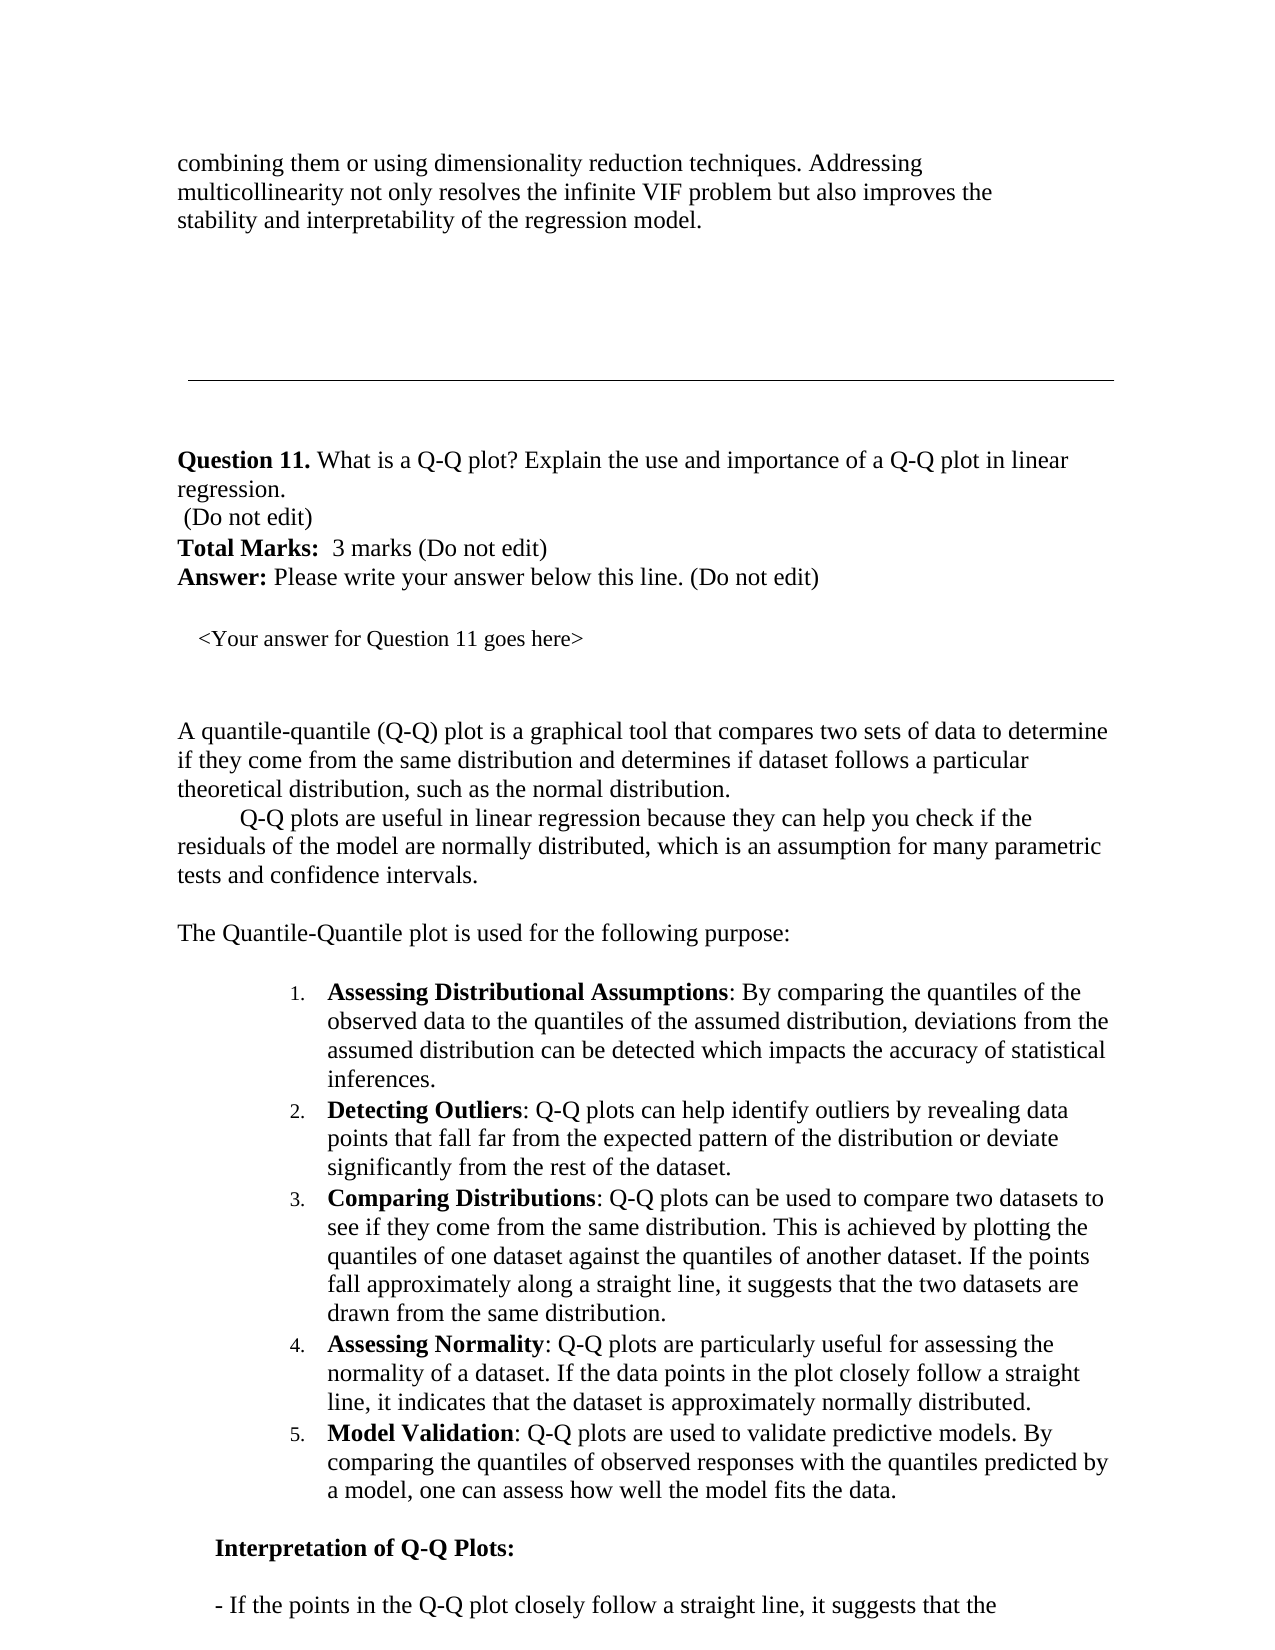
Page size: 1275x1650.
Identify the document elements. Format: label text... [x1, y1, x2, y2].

text Q-Q plots are useful in linear regression because they can help you check if the residuals of the model are normally distributed, which is an assumption for many parametric tests and confidence intervals. [177, 803, 1114, 889]
text Question 11. What is a Q-Q plot? Explain the use and importance of a Q-Q plot in linear regression. [177, 445, 1114, 502]
list Comparing Distributions: Q-Q plots can be used to compare two datasets to see if they come from the same distribution. This is achieved by plotting the quantiles of one dataset against the quantiles of another dataset. If the points fall approximately along a straight line, it suggests that the two datasets are drawn from the same distribution. [289, 1183, 1114, 1327]
list Assessing Normality: Q-Q plots are particularly useful for assessing the normality of a dataset. If the data points in the plot closely follow a straight line, it indicates that the dataset is approximately normally distributed. [289, 1329, 1114, 1416]
text (Do not edit) [177, 502, 1104, 531]
text A quantile-quantile (Q-Q) plot is a graphical tool that compares two sets of data to determine if they come from the same distribution and determines if dataset follows a particular theoretical distribution, such as the normal distribution. [177, 716, 1114, 803]
list Model Validation: Q-Q plots are used to validate predictive models. By comparing the quantiles of observed responses with the quantiles predicted by a model, one can assess how well the model fits the data. [289, 1418, 1114, 1504]
text combining them or using dimensionality reduction techniques. Addressing [177, 148, 1114, 177]
text Interpretation of Q-Q Plots: [214, 1533, 1114, 1562]
text - If the points in the Q-Q plot closely follow a straight line, it suggests that the [214, 1590, 1114, 1619]
subtitle <Your answer for Question 11 goes here> [187, 625, 1114, 652]
text multicollinearity not only resolves the infinite VIF problem but also improves the [177, 177, 1114, 205]
list Detecting Outliers: Q-Q plots can help identify outliers by revealing data points that fall far from the expected pattern of the distribution or deviate significantly from the rest of the dataset. [289, 1095, 1114, 1181]
text Total Marks: 3 marks (Do not edit) [177, 533, 1114, 562]
text Answer: Please write your answer below this line. (Do not edit) [177, 562, 1097, 591]
text The Quantile-Quantile plot is used for the following purpose: [177, 918, 1114, 946]
list Assessing Distributional Assumptions: By comparing the quantiles of the observed data to the quantiles of the assumed distribution, deviations from the assumed distribution can be detected which impacts the accuracy of statistical inferences. [289, 977, 1114, 1092]
text stability and interpretability of the regression model. [177, 205, 1114, 234]
